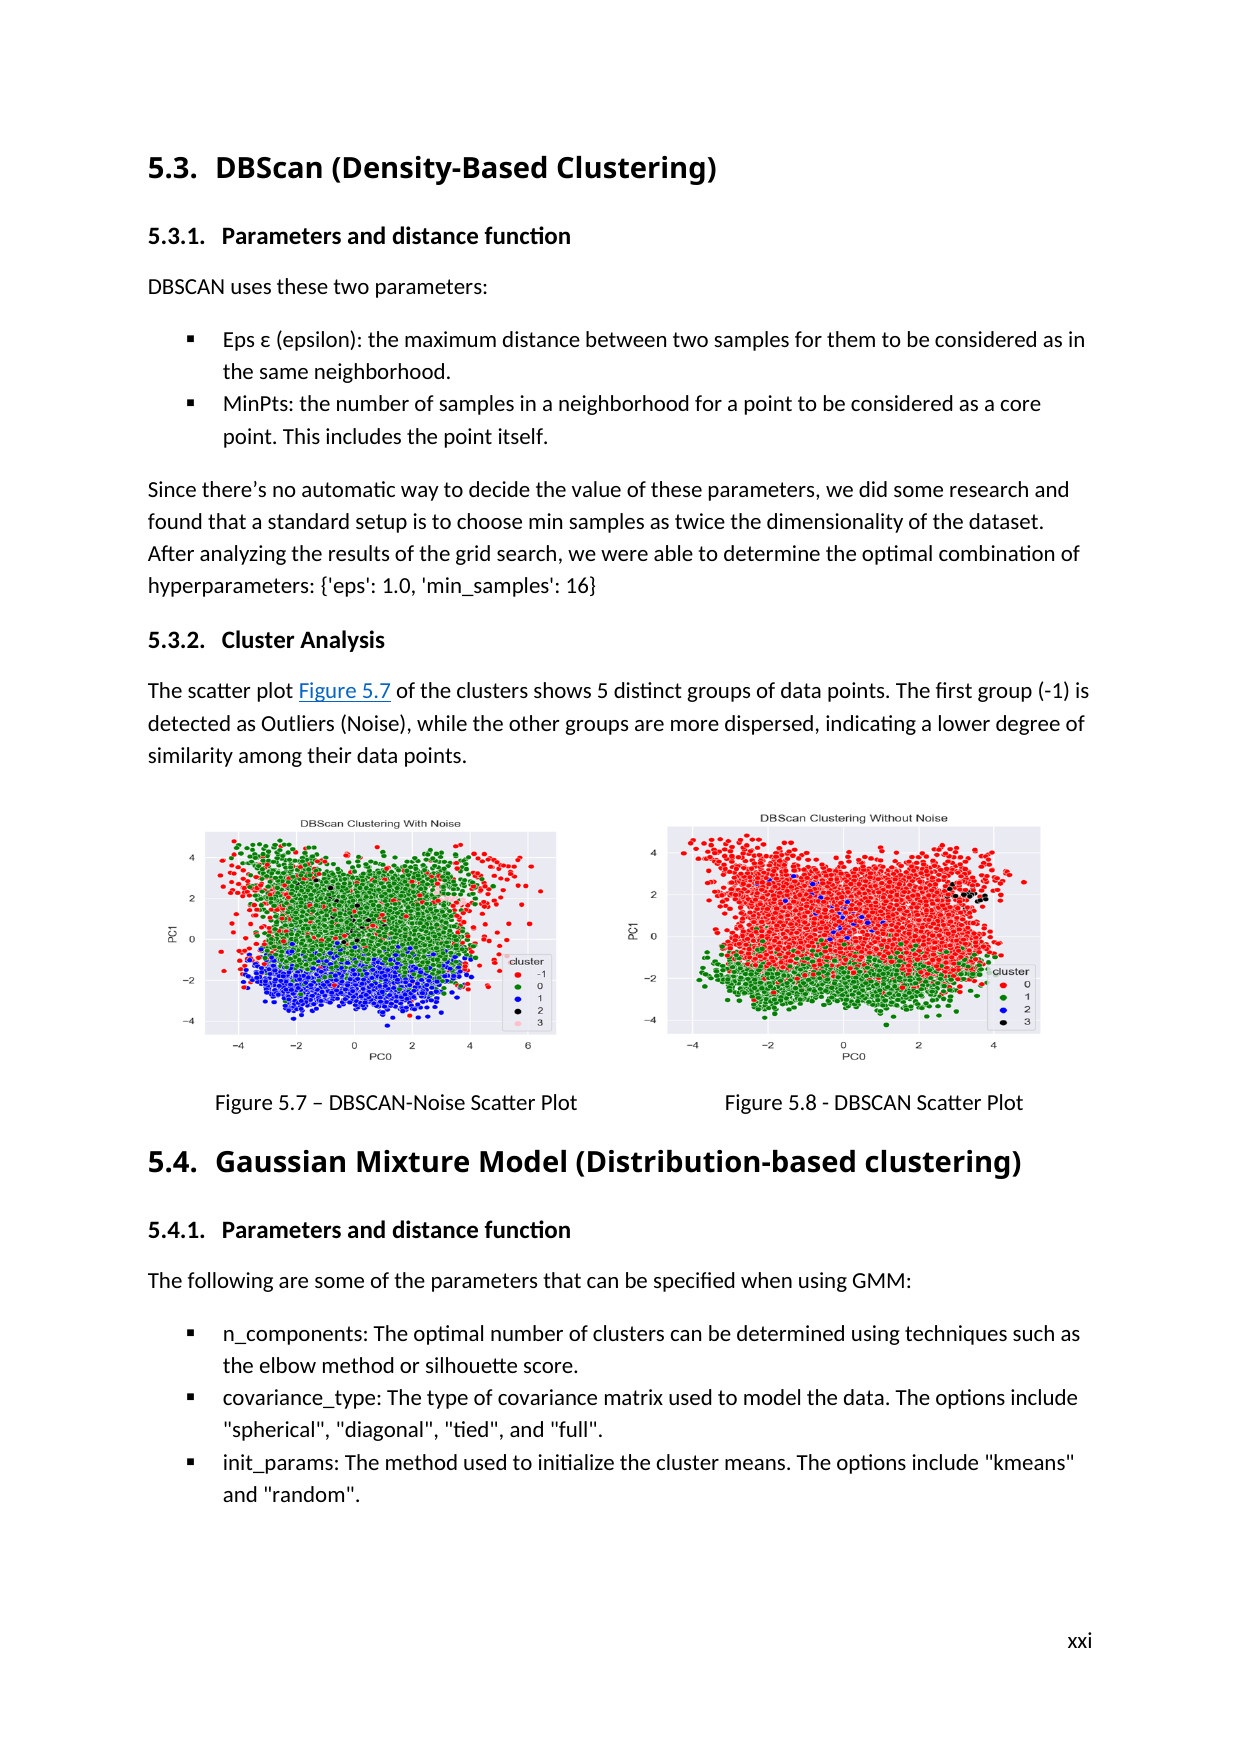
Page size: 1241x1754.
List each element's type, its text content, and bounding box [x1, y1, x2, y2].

text DBSCAN uses these two parameters: [148, 272, 1092, 300]
text Figure 5.7 – DBSCAN-Noise Scatter Plot Figure 5.8 - DBSCAN Scatter Plot [148, 1088, 1092, 1116]
text The following are some of the parameters that can be specified when using GMM: [148, 1266, 1092, 1294]
subtitle Gaussian Mixture Model (Distribution-based clustering) [148, 1141, 1092, 1181]
text The scatter plot Figure 5.7 of the clusters shows 5 distinct groups of data points. The first group (-1) is detected as Outliers (Noise), while the other groups are more dispersed, indicating a lower degree of similarity among their data points. [148, 676, 1092, 769]
list n_components: The optimal number of clusters can be determined using techniques such as the elbow method or silhouette score. [185, 1319, 1092, 1379]
text Since there’s no automatic way to decide the value of these parameters, we did some research and found that a standard setup is to choose min samples as twice the dimensionality of the dataset. After analyzing the results of the grid search, we were able to determine the optimal combination of hyperparameters: {'eps': 1.0, 'min_samples': 16} [148, 475, 1092, 599]
picture [606, 793, 1088, 1064]
list Eps ε (epsilon): the maximum distance between two samples for them to be considered as in the same neighborhood. [185, 325, 1092, 385]
list MinPts: the number of samples in a neighborhood for a point to be considered as a core point. This includes the point itself. [185, 389, 1092, 450]
list covariance_type: The type of covariance matrix used to model the data. The options include "spherical", "diagonal", "tied", and "full". [185, 1383, 1092, 1443]
subtitle Parameters and distance function [148, 220, 1092, 251]
subtitle DBScan (Density-Based Clustering) [148, 148, 1092, 187]
subtitle Parameters and distance function [148, 1214, 1092, 1244]
list init_params: The method used to initialize the cluster means. The options include "kmeans" and "random". [185, 1448, 1092, 1508]
subtitle Cluster Analysis [148, 624, 1092, 655]
picture [147, 799, 602, 1064]
